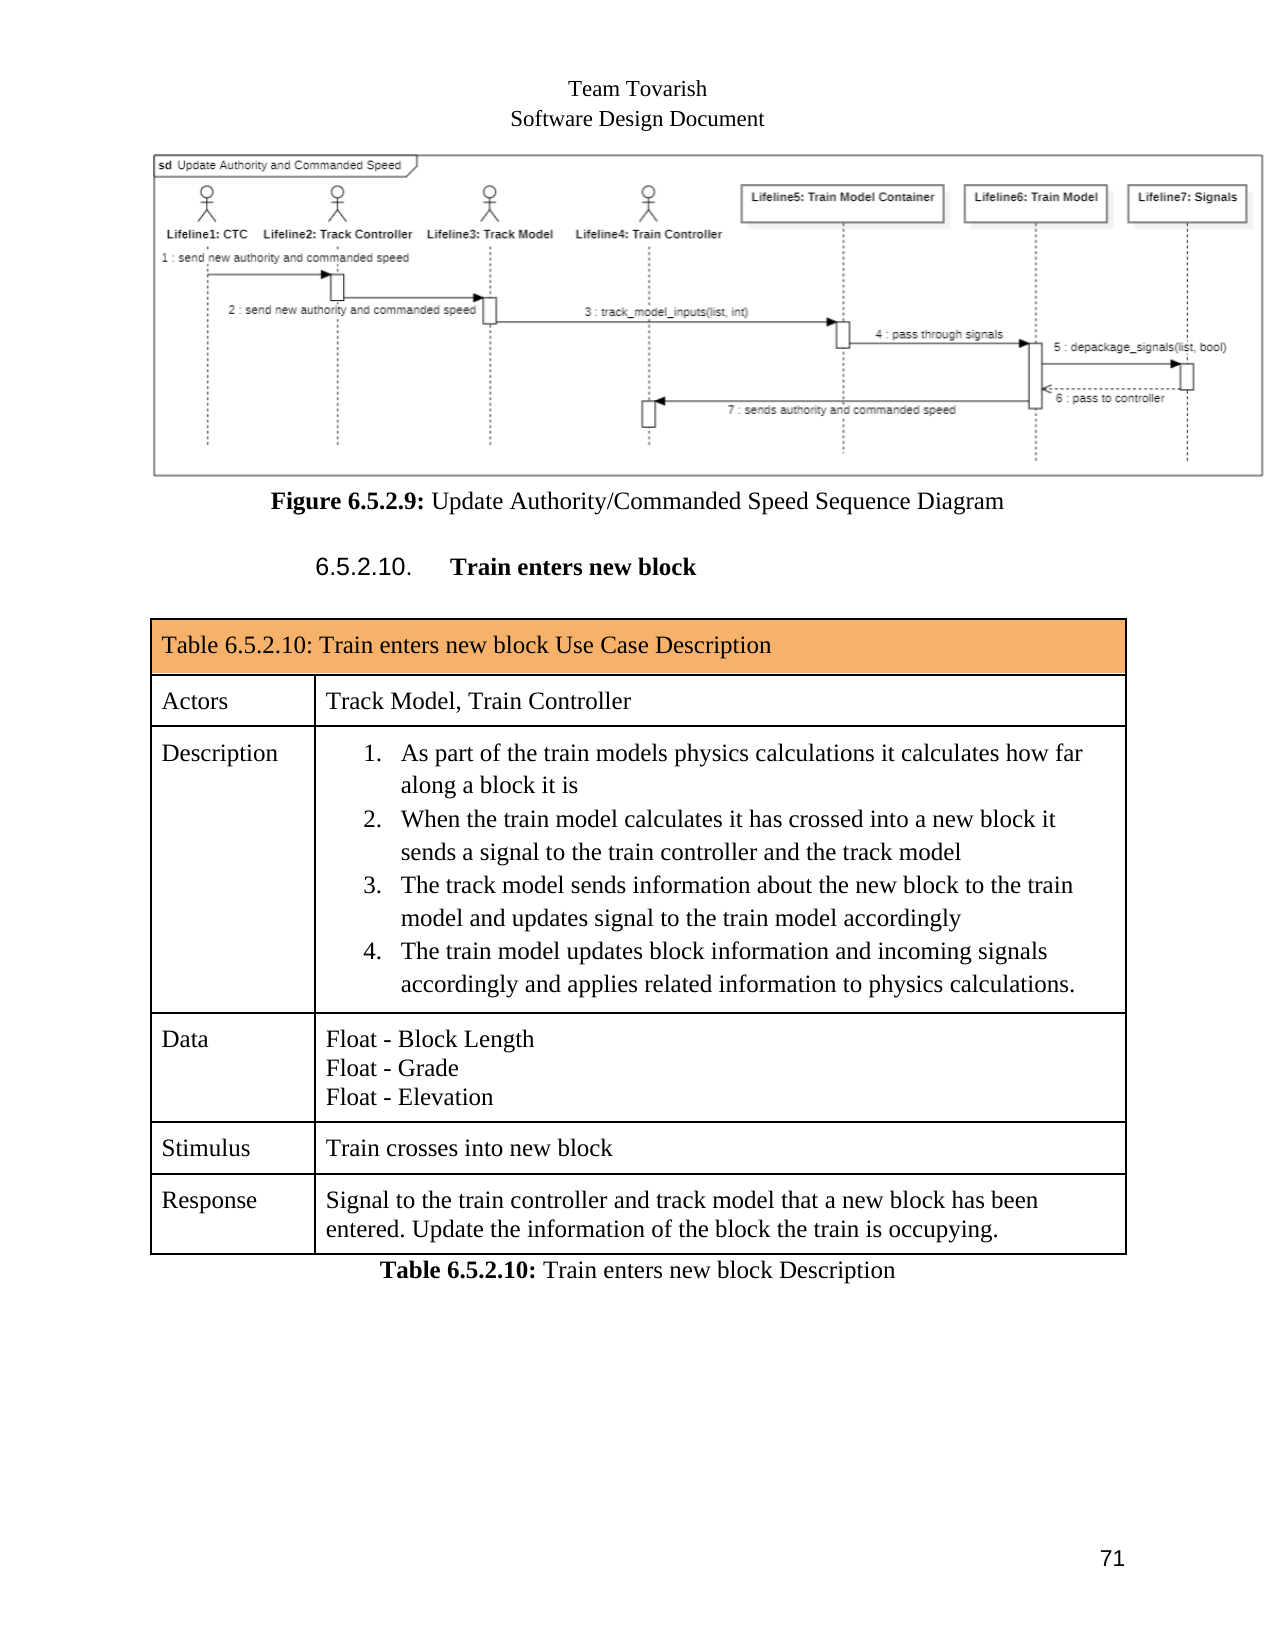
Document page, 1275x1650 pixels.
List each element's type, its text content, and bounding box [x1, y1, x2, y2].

table_header Table 6.5.2.10: Train enters new block Use Case Description [152, 620, 1125, 673]
table_cell Response [152, 1175, 314, 1253]
table_cell Float - Block Length Float - Grade Float - Elevation [316, 1014, 1125, 1121]
table_cell Train crosses into new block [316, 1123, 1125, 1173]
table_cell Stimulus [152, 1123, 314, 1173]
table_cell Signal to the train controller and track model that a new block has been entered. Update the information of the block the train is occupying. [316, 1175, 1125, 1253]
picture [150, 150, 1273, 482]
text Table 6.5.2.10: Train enters new block Description [150, 1255, 1125, 1284]
table_cell Actors [152, 676, 314, 725]
list Train enters new block [412, 552, 1125, 581]
table_cell Data [152, 1014, 314, 1121]
table_cell Description [152, 727, 314, 1012]
table_cell As part of the train models physics calculations it calculates how far along a block it is When the train model calculates it has crossed into a new block it sends a signal to the train controller and the track model The track model sends information about the new block to the train model and updates signal to the train model accordingly The train model updates block information and incoming signals accordingly and applies related information to physics calculations. [316, 727, 1125, 1012]
text Figure 6.5.2.9: Update Authority/Commanded Speed Sequence Diagram [150, 486, 1125, 514]
table_cell Track Model, Train Controller [316, 676, 1125, 725]
